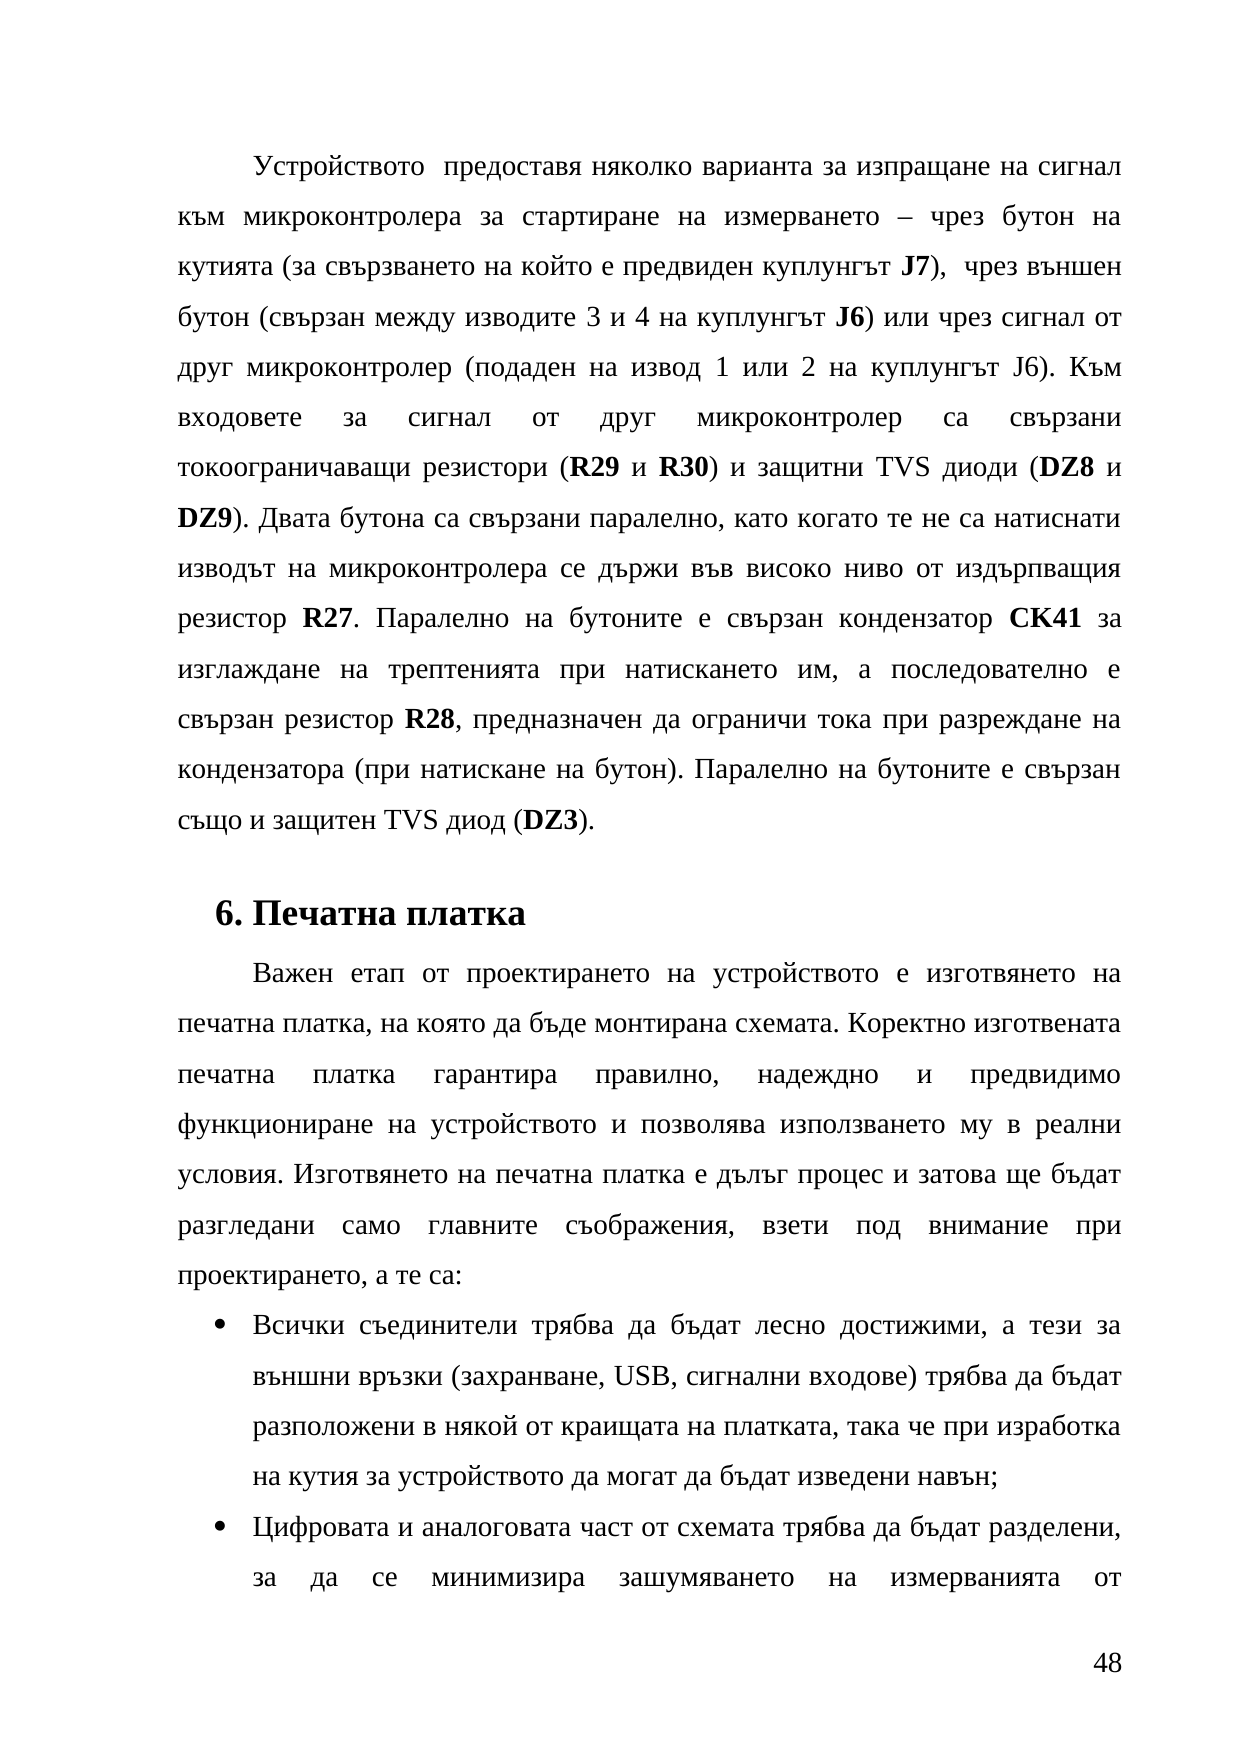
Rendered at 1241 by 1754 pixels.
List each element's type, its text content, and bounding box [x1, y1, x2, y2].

subtitle Печатна платка [215, 891, 1122, 934]
list Всички съединители трябва да бъдат лесно достижими, а тези за външни връзки (захранване, USB, сигнални входове) трябва да бъдат разположени в някой от краищата на платката, така че при изработка на кутия за устройството да могат да бъдат изведени навън; [215, 1307, 1122, 1492]
text Устройството предоставя няколко варианта за изпращане на сигнал към микроконтролера за стартиране на измерването – чрез бутон на кутията (за свързването на който е предвиден куплунгът J7), чрез външен бутон (свързан между изводите 3 и 4 на куплунгът J6) или чрез сигнал от друг микроконтролер (подаден на извод 1 или 2 на куплунгът J6). Към входовете за сигнал от друг микроконтролер са свързани токоограничаващи резистори (R29 и R30) и защитни TVS диоди (DZ8 и DZ9). Двата бутона са свързани паралелно, като когато те не са натиснати изводът на микроконтролера се държи във високо ниво от издърпващия резистор R27. Паралелно на бутоните е свързан кондензатор CK41 за изглаждане на трептенията при натискането им, а последователно е свързан резистор R28, предназначен да ограничи тока при разреждане на кондензатора (при натискане на бутон). Паралелно на бутоните е свързан също и защитен TVS диод (DZ3). [177, 148, 1122, 835]
text Важен етап от проектирането на устройството е изготвянето на печатна платка, на която да бъде монтирана схемата. Коректно изготвената печатна платка гарантира правилно, надеждно и предвидимо функциониране на устройството и позволява използването му в реални условия. Изготвянето на печатна платка е дълъг процес и затова ще бъдат разгледани само главните съображения, взети под внимание при проектирането, а те са: [177, 955, 1122, 1291]
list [215, 1509, 1122, 1593]
